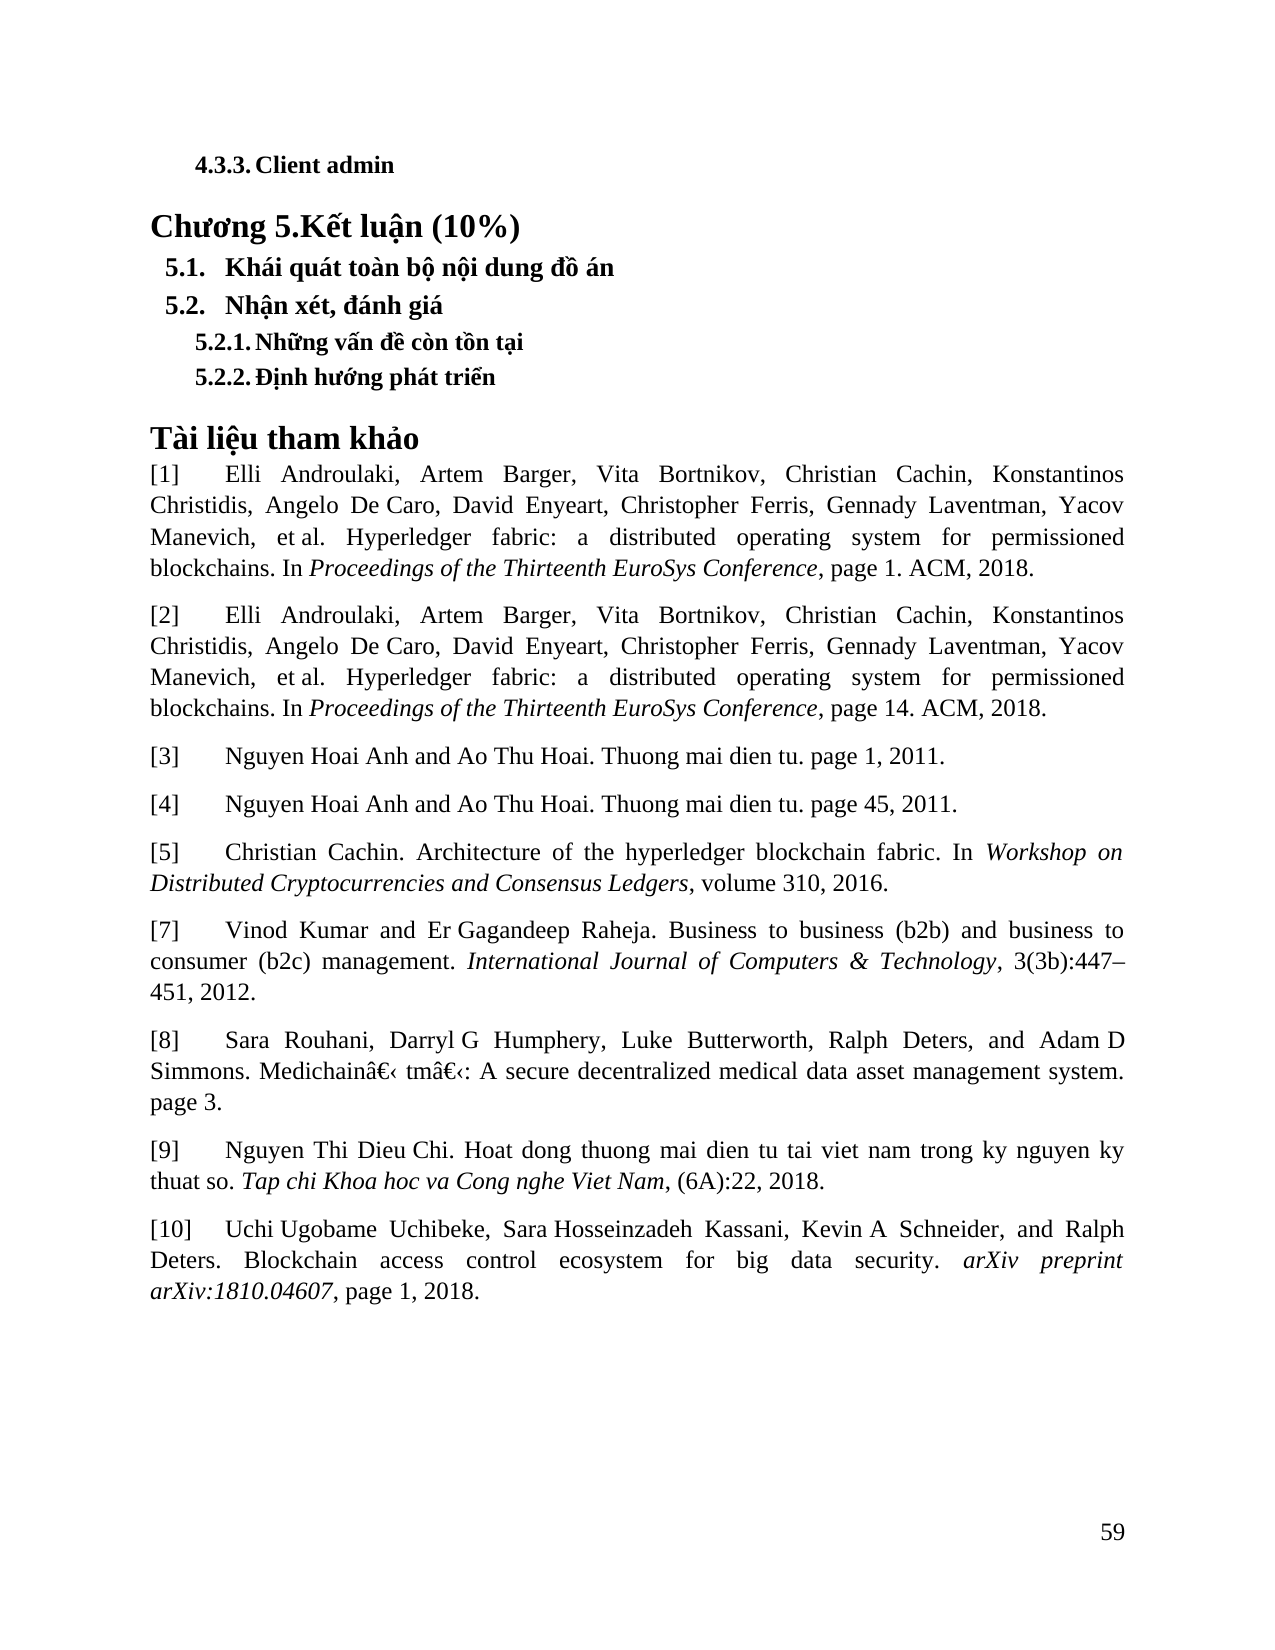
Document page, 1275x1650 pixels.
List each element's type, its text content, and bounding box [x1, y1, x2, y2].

text [2] Elli Androulaki, Artem Barger, Vita Bortnikov, Christian Cachin, Konstantinos Christidis, Angelo De Caro, David Enyeart, Christopher Ferris, Gennady Laventman, Yacov Manevich, et al. Hyperledger fabric: a distributed operating system for permissioned blockchains. In Proceedings of the Thirteenth EuroSys Conference, page 14. ACM, 2018. [150, 600, 1125, 722]
text [8] Sara Rouhani, Darryl G Humphery, Luke Butterworth, Ralph Deters, and Adam D Simmons. Medichainâ€‹ tmâ€‹: A secure decentralized medical data asset management system. page 3. [150, 1025, 1125, 1116]
subtitle Kết luận (10%) [150, 206, 1125, 244]
text [1] Elli Androulaki, Artem Barger, Vita Bortnikov, Christian Cachin, Konstantinos Christidis, Angelo De Caro, David Enyeart, Christopher Ferris, Gennady Laventman, Yacov Manevich, et al. Hyperledger fabric: a distributed operating system for permissioned blockchains. In Proceedings of the Thirteenth EuroSys Conference, page 1. ACM, 2018. [150, 459, 1125, 581]
subtitle Nhận xét, đánh giá [165, 289, 1125, 320]
text [4] Nguyen Hoai Anh and Ao Thu Hoai. Thuong mai dien tu. page 45, 2011. [150, 789, 1125, 818]
text [7] Vinod Kumar and Er Gagandeep Raheja. Business to business (b2b) and business to consumer (b2c) management. International Journal of Computers & Technology, 3(3b):447–451, 2012. [150, 915, 1125, 1006]
subtitle Những vấn đề còn tồn tại [195, 327, 1125, 356]
subtitle Client admin [195, 150, 1125, 179]
text Tài liệu tham khảo [150, 418, 1125, 457]
text [3] Nguyen Hoai Anh and Ao Thu Hoai. Thuong mai dien tu. page 1, 2011. [150, 741, 1125, 770]
subtitle Khái quát toàn bộ nội dung đồ án [165, 252, 1125, 283]
text [5] Christian Cachin. Architecture of the hyperledger blockchain fabric. In Workshop on Distributed Cryptocurrencies and Consensus Ledgers, volume 310, 2016. [150, 837, 1125, 896]
subtitle Định hướng phát triển [195, 362, 1125, 391]
text [10] Uchi Ugobame Uchibeke, Sara Hosseinzadeh Kassani, Kevin A Schneider, and Ralph Deters. Blockchain access control ecosystem for big data security. arXiv preprint arXiv:1810.04607, page 1, 2018. [150, 1214, 1125, 1304]
text [9] Nguyen Thi Dieu Chi. Hoat dong thuong mai dien tu tai viet nam trong ky nguyen ky thuat so. Tap chi Khoa hoc va Cong nghe Viet Nam, (6A):22, 2018. [150, 1135, 1125, 1195]
